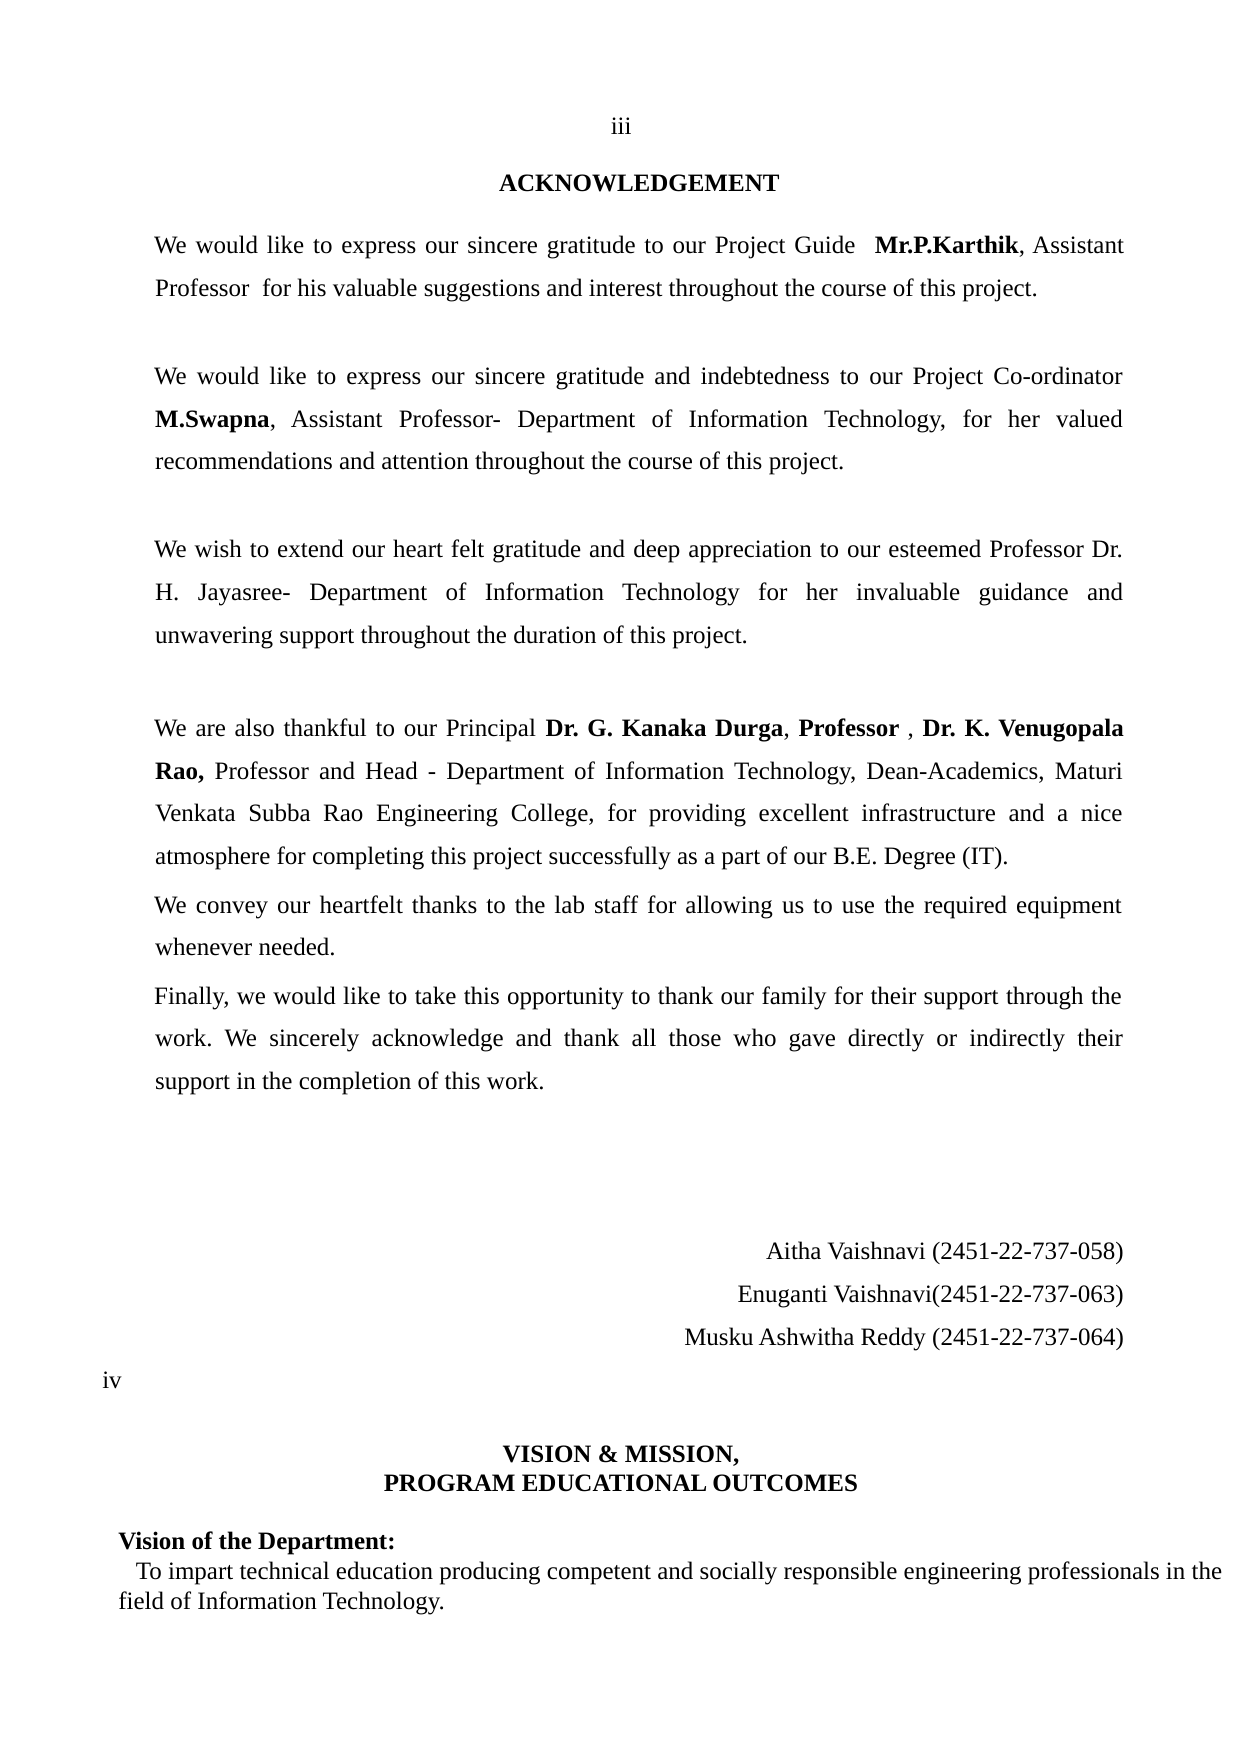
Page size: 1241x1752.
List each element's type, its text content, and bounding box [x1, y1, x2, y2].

text Aitha Vaishnavi (2451-22-737-058) [96, 1236, 1123, 1265]
text We wish to extend our heart felt gratitude and deep appreciation to our esteemed Professor Dr. H. Jayasree- Department of Information Technology for her invaluable guidance and unwavering support throughout the duration of this project. [154, 534, 1124, 648]
text We are also thankful to our Principal Dr. G. Kanaka Durga, Professor , Dr. K. Venugopala Rao, Professor and Head - Department of Information Technology, Dean-Academics, Maturi Venkata Subba Rao Engineering College, for providing excellent infrastructure and a nice atmosphere for completing this project successfully as a part of our B.E. Degree (IT). [154, 713, 1124, 870]
text We convey our heartfelt thanks to the lab staff for allowing us to use the required equipment whenever needed. [154, 890, 1124, 961]
text iii [96, 111, 1146, 140]
text We would like to express our sincere gratitude and indebtedness to our Project Co-ordinator M.Swapna, Assistant Professor- Department of Information Technology, for her valued recommendations and attention throughout the course of this project. [154, 361, 1124, 475]
subtitle VISION & MISSION, PROGRAM EDUCATIONAL OUTCOMES [383, 1439, 875, 1497]
text We would like to express our sincere gratitude to our Project Guide Mr.P.Karthik, Assistant Professor for his valuable suggestions and interest throughout the course of this project. [154, 231, 1124, 302]
text iv [96, 1365, 631, 1393]
text Vision of the Department: [118, 1526, 1223, 1554]
subtitle ACKNOWLEDGEMENT [96, 168, 1183, 197]
text Finally, we would like to take this opportunity to thank our family for their support through the work. We sincerely acknowledge and thank all those who gave directly or indirectly their support in the completion of this work. [154, 981, 1124, 1094]
text Musku Ashwitha Reddy (2451-22-737-064) [96, 1322, 1123, 1351]
text Enuganti Vaishnavi(2451-22-737-063) [96, 1279, 1123, 1308]
text To impart technical education producing competent and socially responsible engineering professionals in the field of Information Technology. [118, 1556, 1223, 1615]
